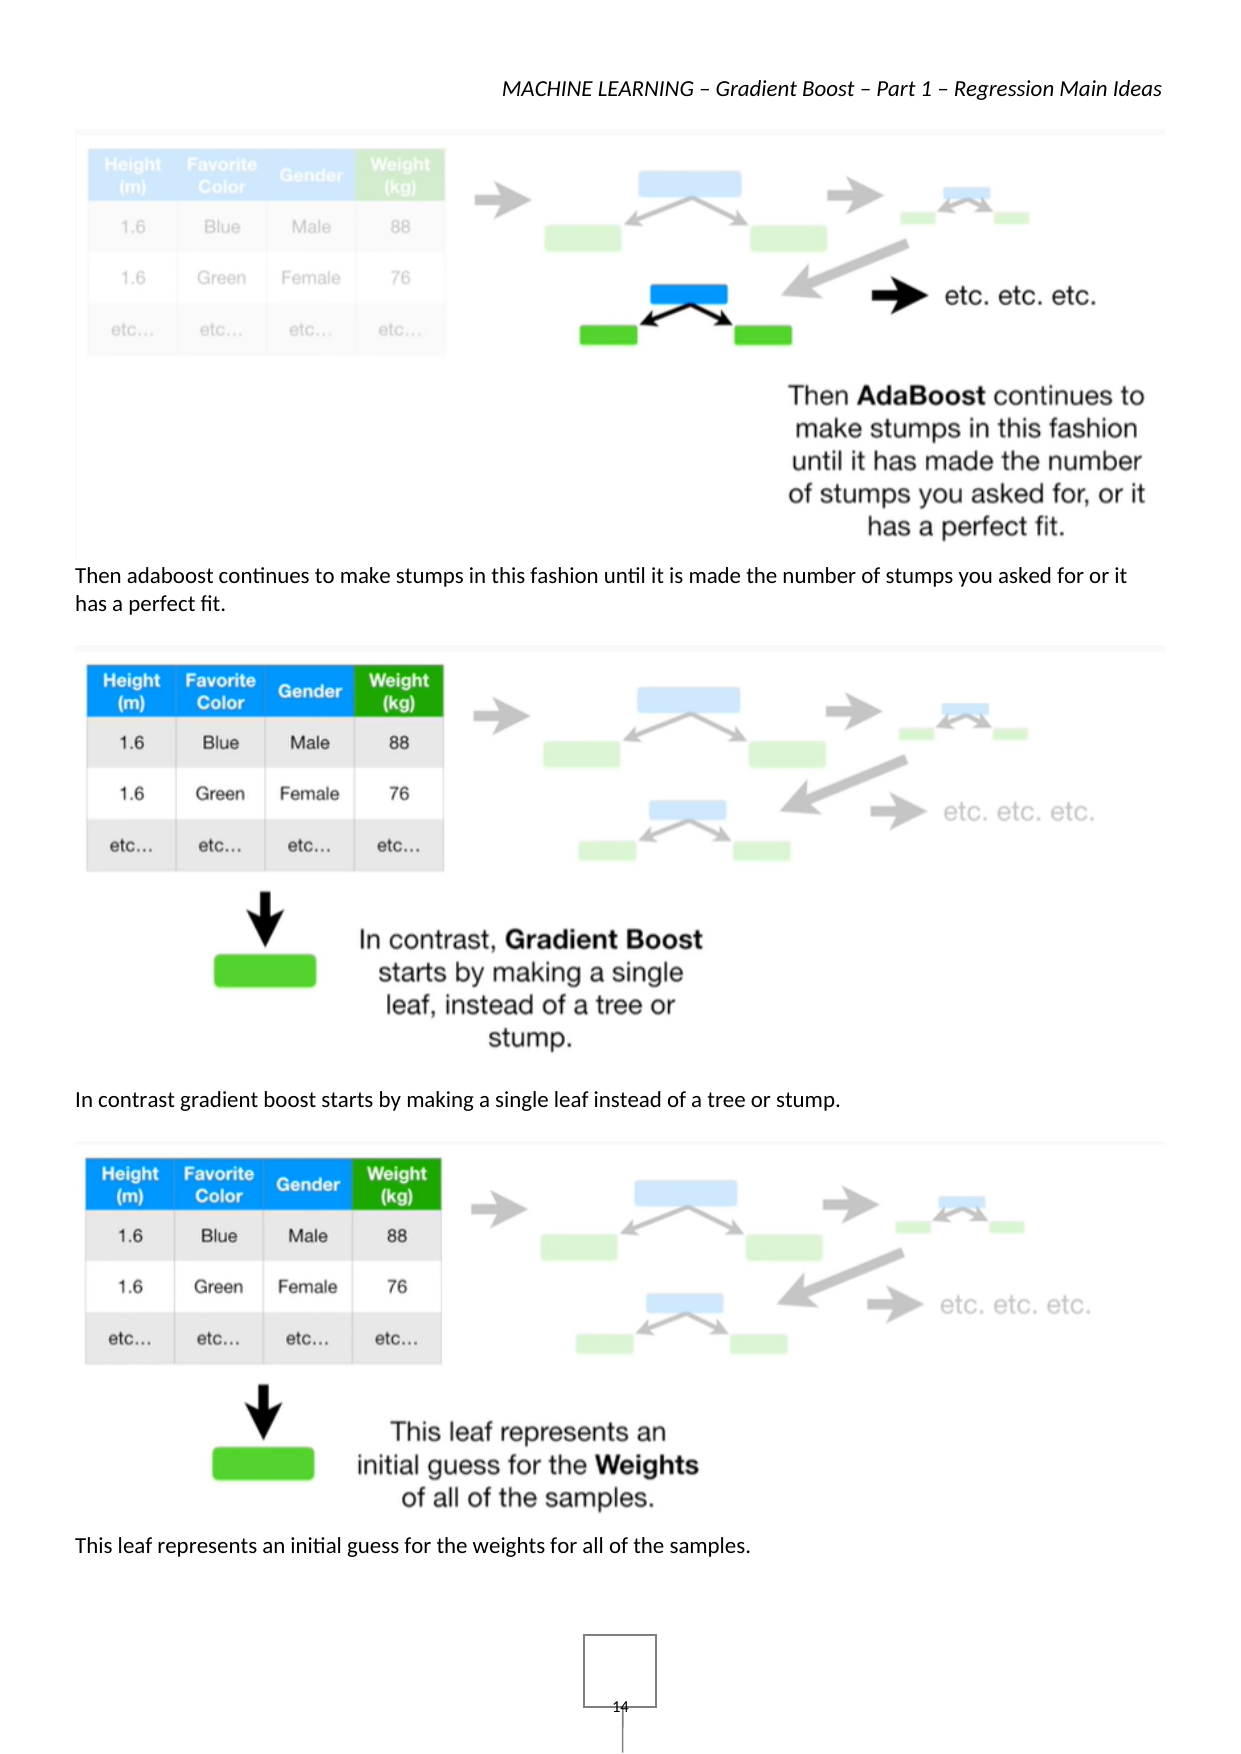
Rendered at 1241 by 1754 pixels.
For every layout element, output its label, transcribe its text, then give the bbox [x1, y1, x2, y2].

picture [75, 1141, 1166, 1531]
text In contrast gradient boost starts by making a single leaf instead of a tree or stump. [75, 1086, 1165, 1114]
text This leaf represents an initial guess for the weights for all of the samples. [75, 1531, 1165, 1559]
text Then adaboost continues to make stumps in this fashion until it is made the number of stumps you asked for or it has a perfect fit. [75, 561, 1165, 617]
picture [75, 129, 1166, 561]
picture [75, 645, 1166, 1086]
